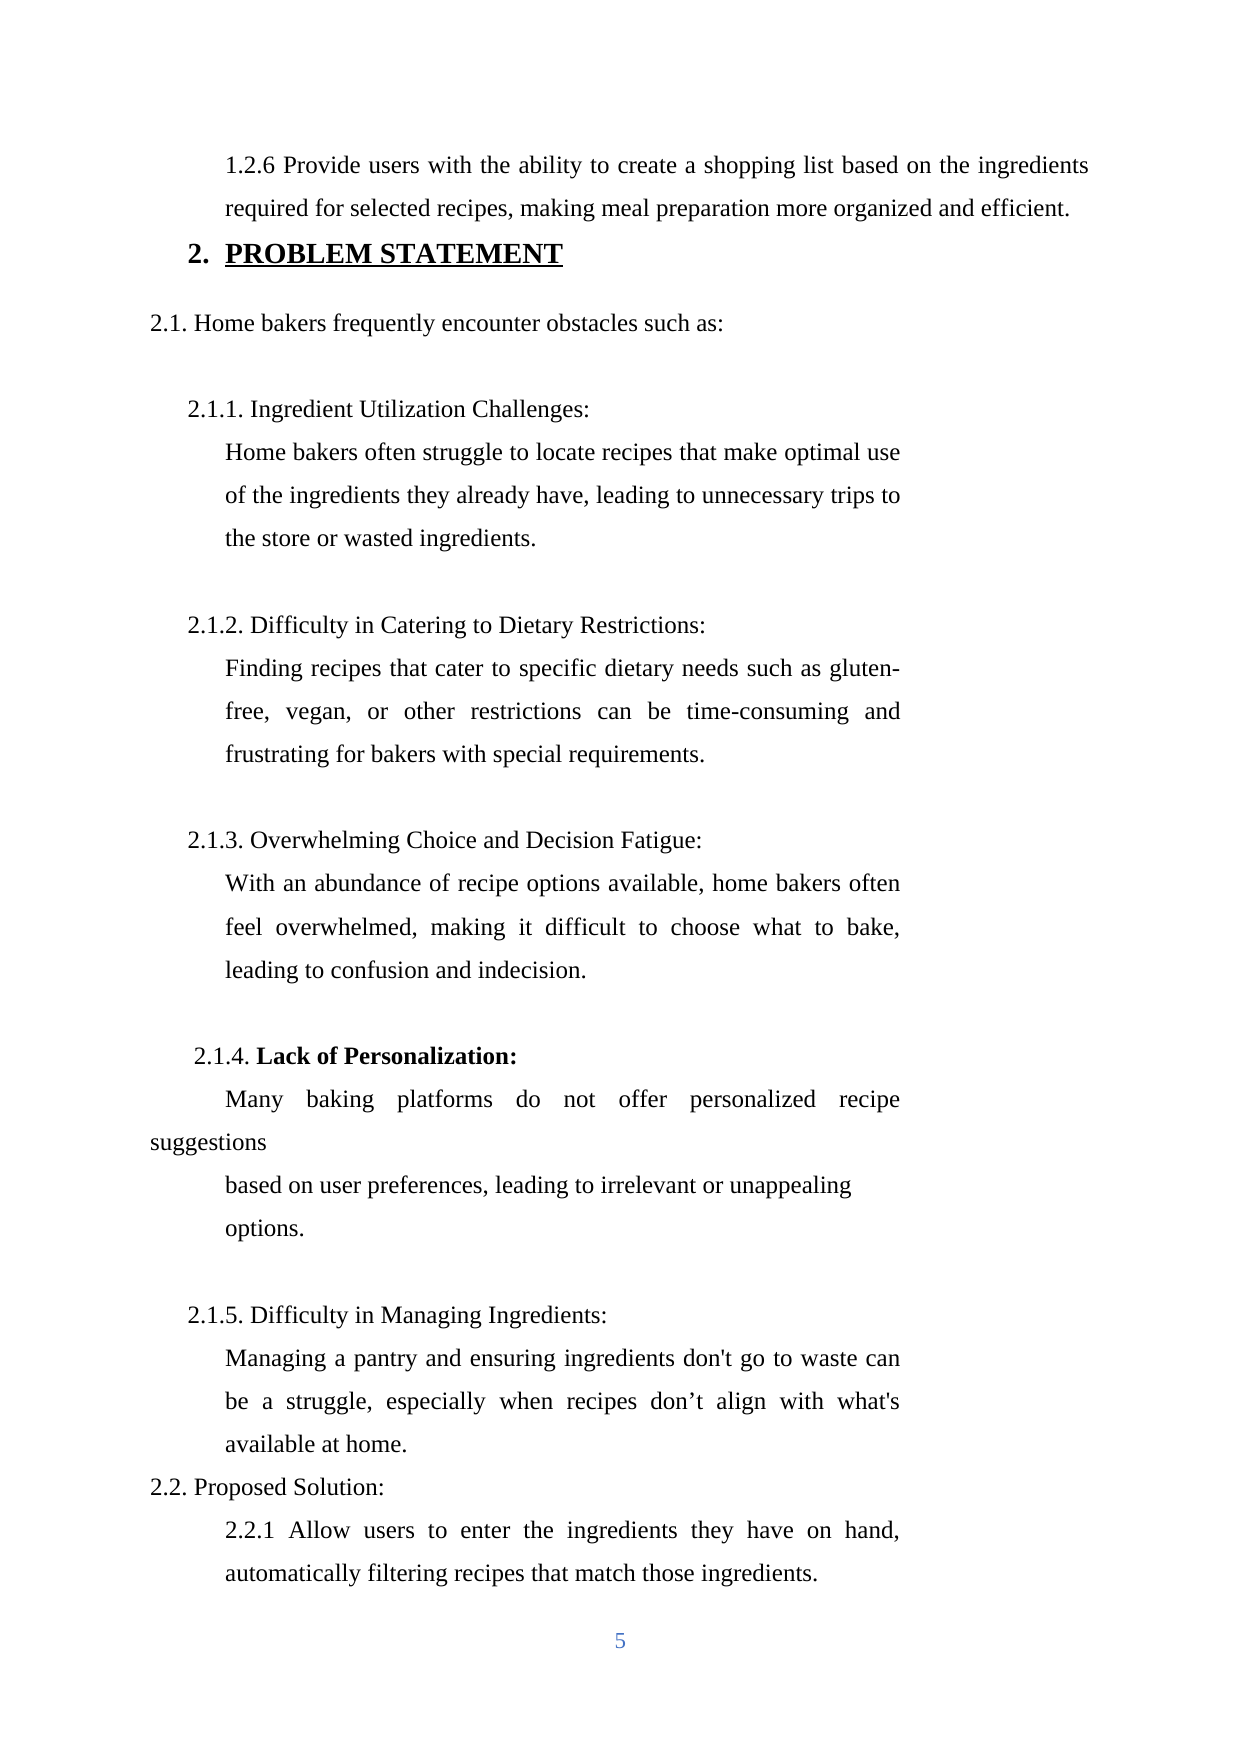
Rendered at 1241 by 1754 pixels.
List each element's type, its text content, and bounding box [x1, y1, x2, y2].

subtitle Finding recipes that cater to specific dietary needs such as gluten-free, vegan, or other restrictions can be time-consuming and frustrating for bakers with special requirements. [225, 653, 901, 768]
subtitle 2.1.5. Difficulty in Managing Ingredients: [150, 1300, 901, 1328]
subtitle 2.1.4. Lack of Personalization: [150, 1041, 901, 1070]
subtitle 2.1.3. Overwhelming Choice and Decision Fatigue: [150, 825, 901, 854]
subtitle Home bakers often struggle to locate recipes that make optimal use of the ingredients they already have, leading to unnecessary trips to the store or wasted ingredients. [225, 437, 901, 552]
list 1.2.6 Provide users with the ability to create a shopping list based on the ingredients required for selected recipes, making meal preparation more organized and efficient. [225, 150, 1090, 222]
subtitle Many baking platforms do not offer personalized recipe suggestions [150, 1084, 901, 1156]
subtitle 2.2. Proposed Solution: [150, 1472, 901, 1501]
subtitle options. [150, 1213, 901, 1242]
subtitle With an abundance of recipe options available, home bakers often feel overwhelmed, making it difficult to choose what to bake, leading to confusion and indecision. [225, 868, 901, 983]
subtitle 2.1.2. Difficulty in Catering to Dietary Restrictions: [150, 610, 901, 638]
text 2.1. Home bakers frequently encounter obstacles such as: [150, 308, 1090, 337]
subtitle Managing a pantry and ensuring ingredients don't go to waste can be a struggle, especially when recipes don’t align with what's available at home. [225, 1343, 901, 1458]
subtitle 2.2.1 Allow users to enter the ingredients they have on hand, automatically filtering recipes that match those ingredients. [225, 1515, 901, 1587]
subtitle 2.1.1. Ingredient Utilization Challenges: [150, 394, 901, 423]
list PROBLEM STATEMENT [187, 236, 1090, 270]
subtitle based on user preferences, leading to irrelevant or unappealing [150, 1170, 901, 1199]
